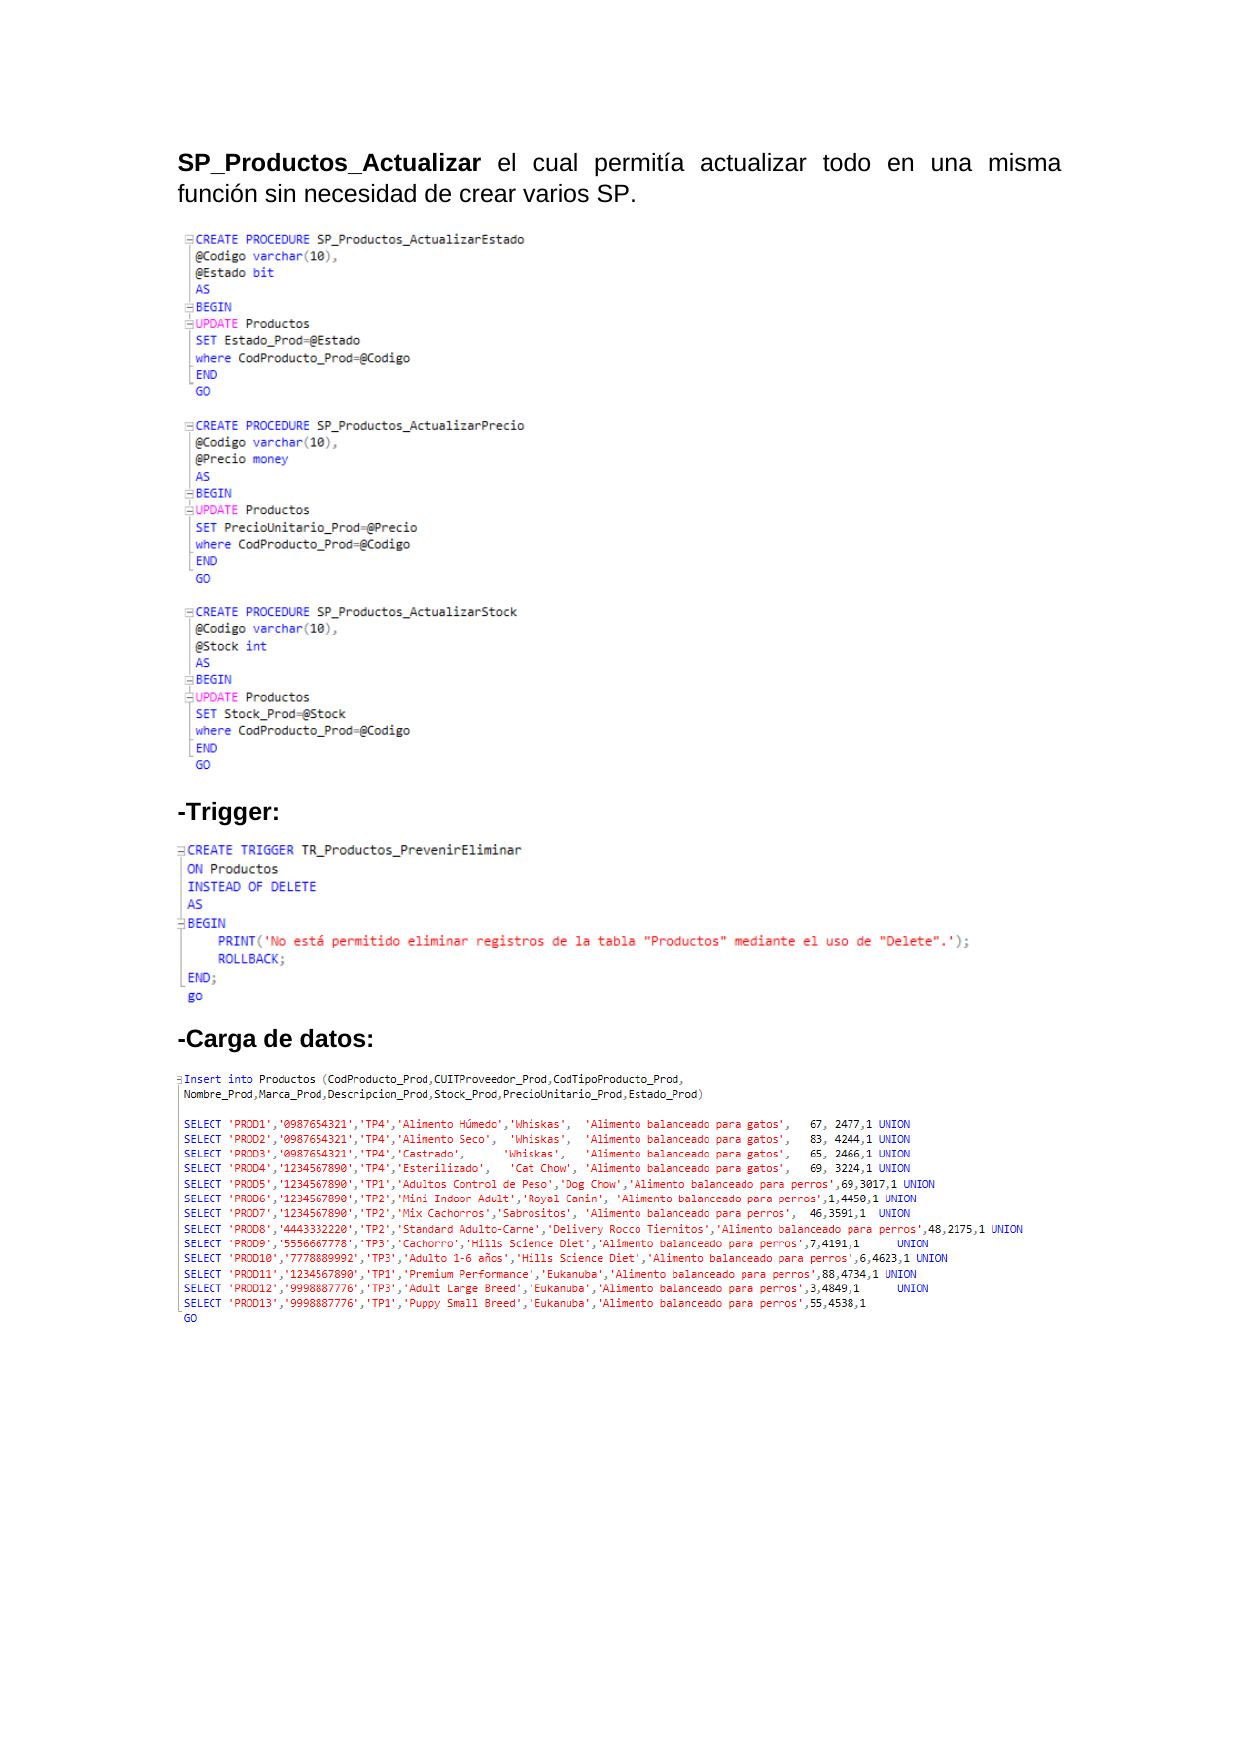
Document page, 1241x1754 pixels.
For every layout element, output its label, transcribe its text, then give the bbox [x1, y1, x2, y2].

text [177, 148, 1063, 207]
text -Carga de datos: [177, 1024, 1063, 1053]
picture [177, 226, 539, 778]
picture [177, 844, 984, 1006]
picture [177, 1071, 1028, 1327]
text -Trigger: [177, 797, 1063, 826]
